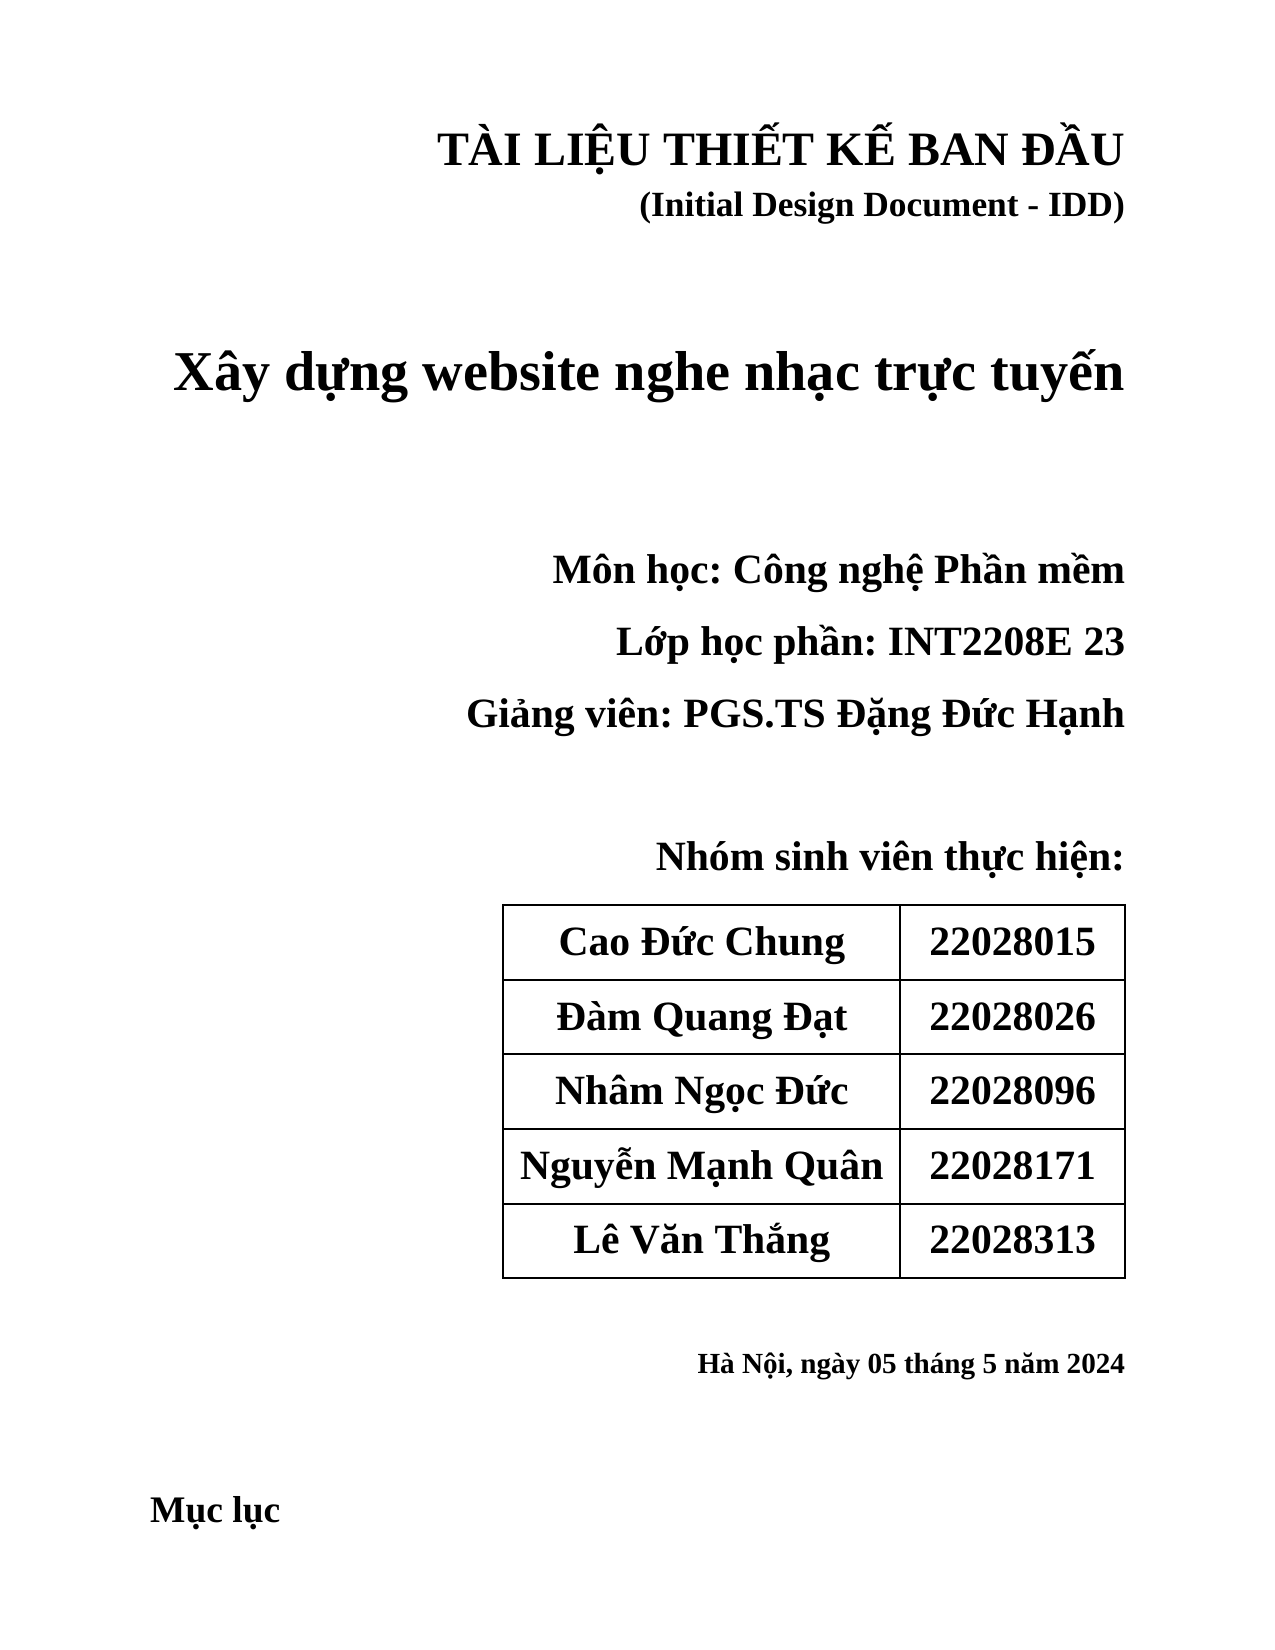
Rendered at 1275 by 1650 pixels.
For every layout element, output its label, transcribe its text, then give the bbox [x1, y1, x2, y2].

text TÀI LIỆU THIẾT KẾ BAN ĐẦU [150, 120, 1125, 176]
table_cell Lê Văn Thắng [504, 1205, 899, 1277]
table_cell 22028026 [901, 981, 1124, 1053]
table_cell Nhâm Ngọc Đức [504, 1055, 899, 1128]
text Hà Nội, ngày 05 tháng 5 năm 2024 [150, 1346, 1125, 1380]
text Môn học: Công nghệ Phần mềm [150, 544, 1125, 592]
table_cell Nguyễn Mạnh Quân [504, 1130, 899, 1202]
text Lớp học phần: INT2208E 23 [150, 616, 1125, 664]
table_header Cao Đức Chung [504, 906, 899, 978]
text Nhóm sinh viên thực hiện: [150, 832, 1125, 880]
table_cell Đàm Quang Đạt [504, 981, 899, 1053]
table_header 22028015 [901, 906, 1124, 978]
table_cell 22028171 [901, 1130, 1124, 1202]
table_cell 22028096 [901, 1055, 1124, 1128]
text (Initial Design Document - IDD) [150, 184, 1125, 224]
text Xây dựng website nghe nhạc trực tuyến [150, 338, 1125, 402]
table_cell 22028313 [901, 1205, 1124, 1277]
text Giảng viên: PGS.TS Đặng Đức Hạnh [150, 688, 1125, 736]
subtitle Mục lục [150, 1488, 1125, 1531]
